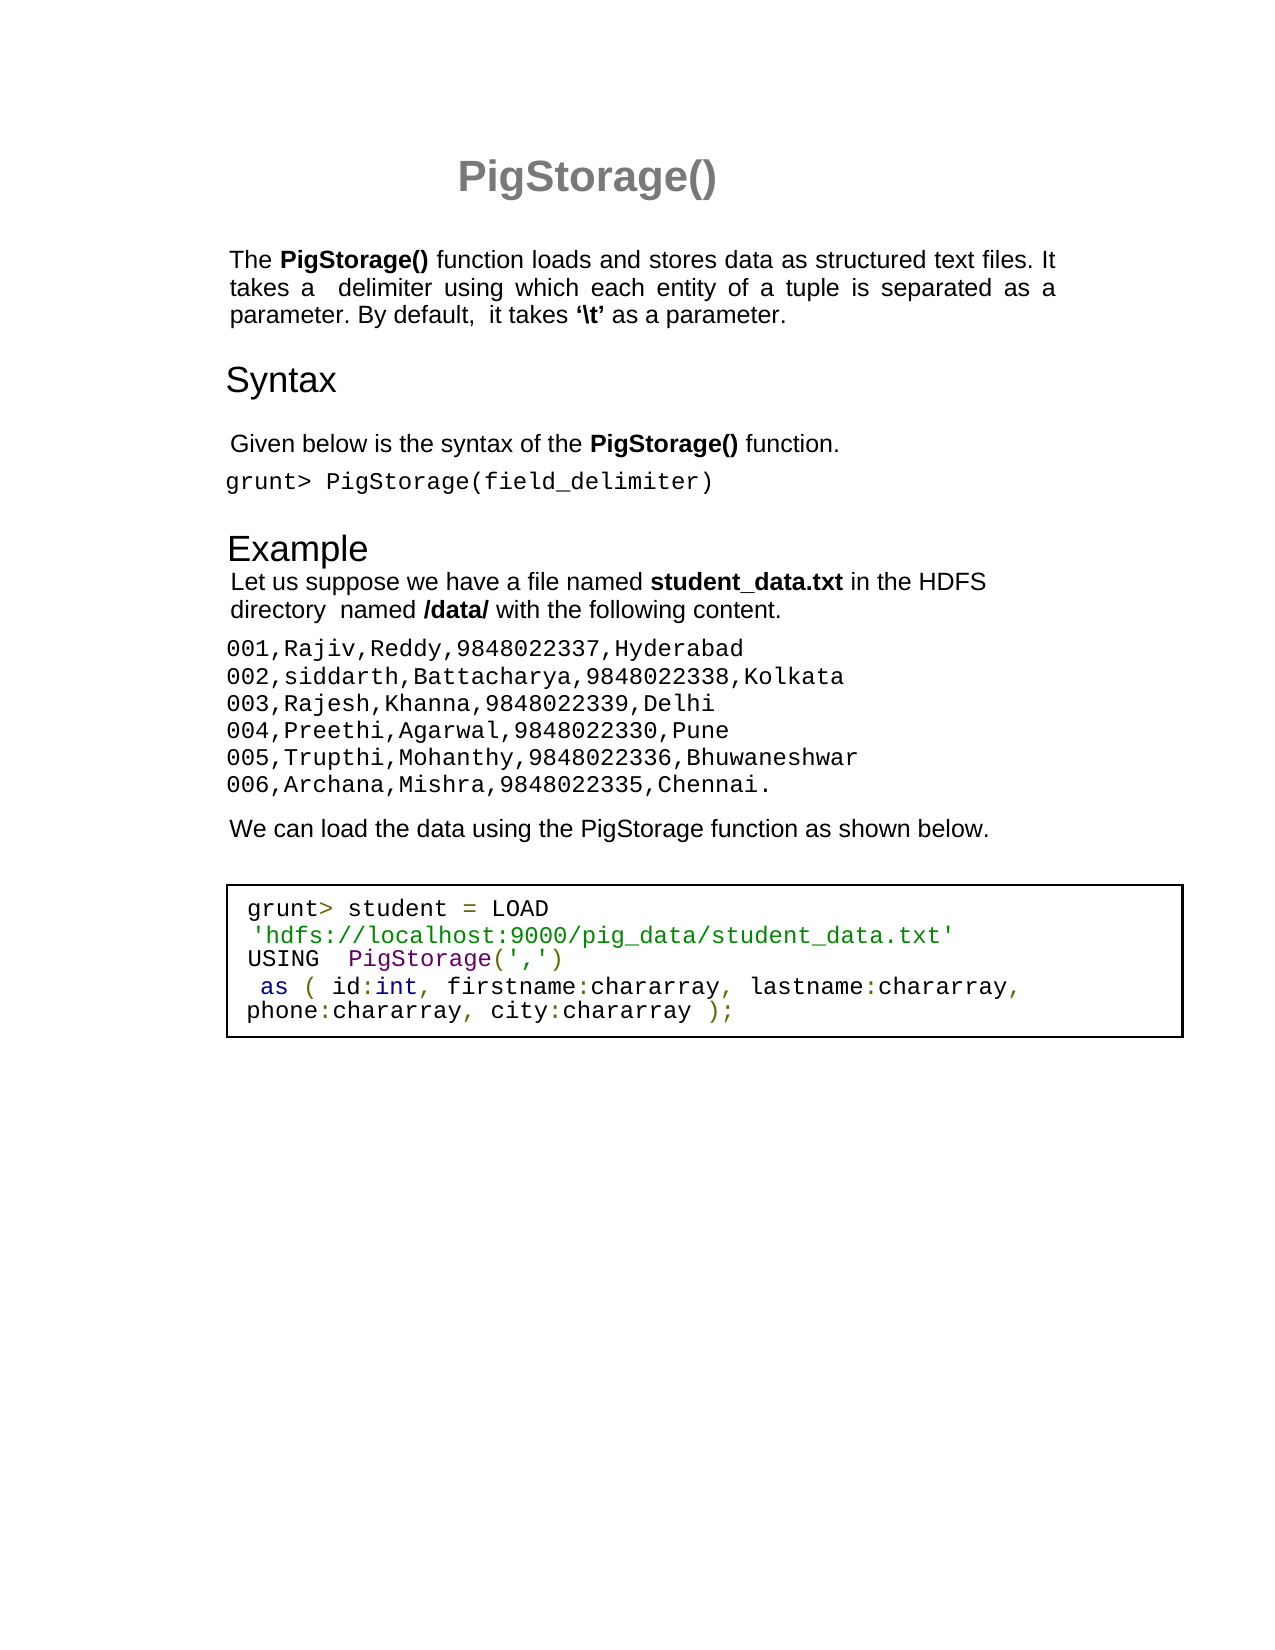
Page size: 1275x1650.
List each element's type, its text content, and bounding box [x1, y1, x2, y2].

text 002,siddarth,Battacharya,9848022338,Kolkata [226, 664, 1125, 691]
text PigStorage() [150, 150, 717, 200]
text 005,Trupthi,Mohanthy,9848022336,Bhuwaneshwar [226, 746, 1125, 773]
text 006,Archana,Mishra,9848022335,Chennai. [226, 773, 1125, 800]
text Let us suppose we have a file named student_data.txt in the HDFS directory named /data/ with the following content. [230, 569, 1057, 624]
text 004,Preethi,Agarwal,9848022330,Pune [226, 718, 1125, 746]
text Given below is the syntax of the PigStorage() function. [230, 429, 1125, 458]
text The PigStorage() function loads and stores data as structured text files. It takes a delimiter using which each entity of a tuple is separated as a parameter. By default, it takes ‘\t’ as a parameter. [229, 247, 1057, 329]
text Example [227, 527, 1125, 569]
text We can load the data using the PigStorage function as shown below. [229, 814, 1125, 843]
text 003,Rajesh,Khanna,9848022339,Delhi [226, 691, 1125, 718]
text Syntax [225, 358, 1125, 400]
table_header grunt> student = LOAD 'hdfs://localhost:9000/pig_data/student_data.txt' USING PigStorage(',') as ( id:int, firstname:chararray, lastname:chararray, phone:chararray, city:chararray ); [228, 886, 1181, 1036]
text 001,Rajiv,Reddy,9848022337,Hyderabad [226, 637, 1125, 664]
text grunt> PigStorage(field_delimiter) [225, 470, 1125, 497]
